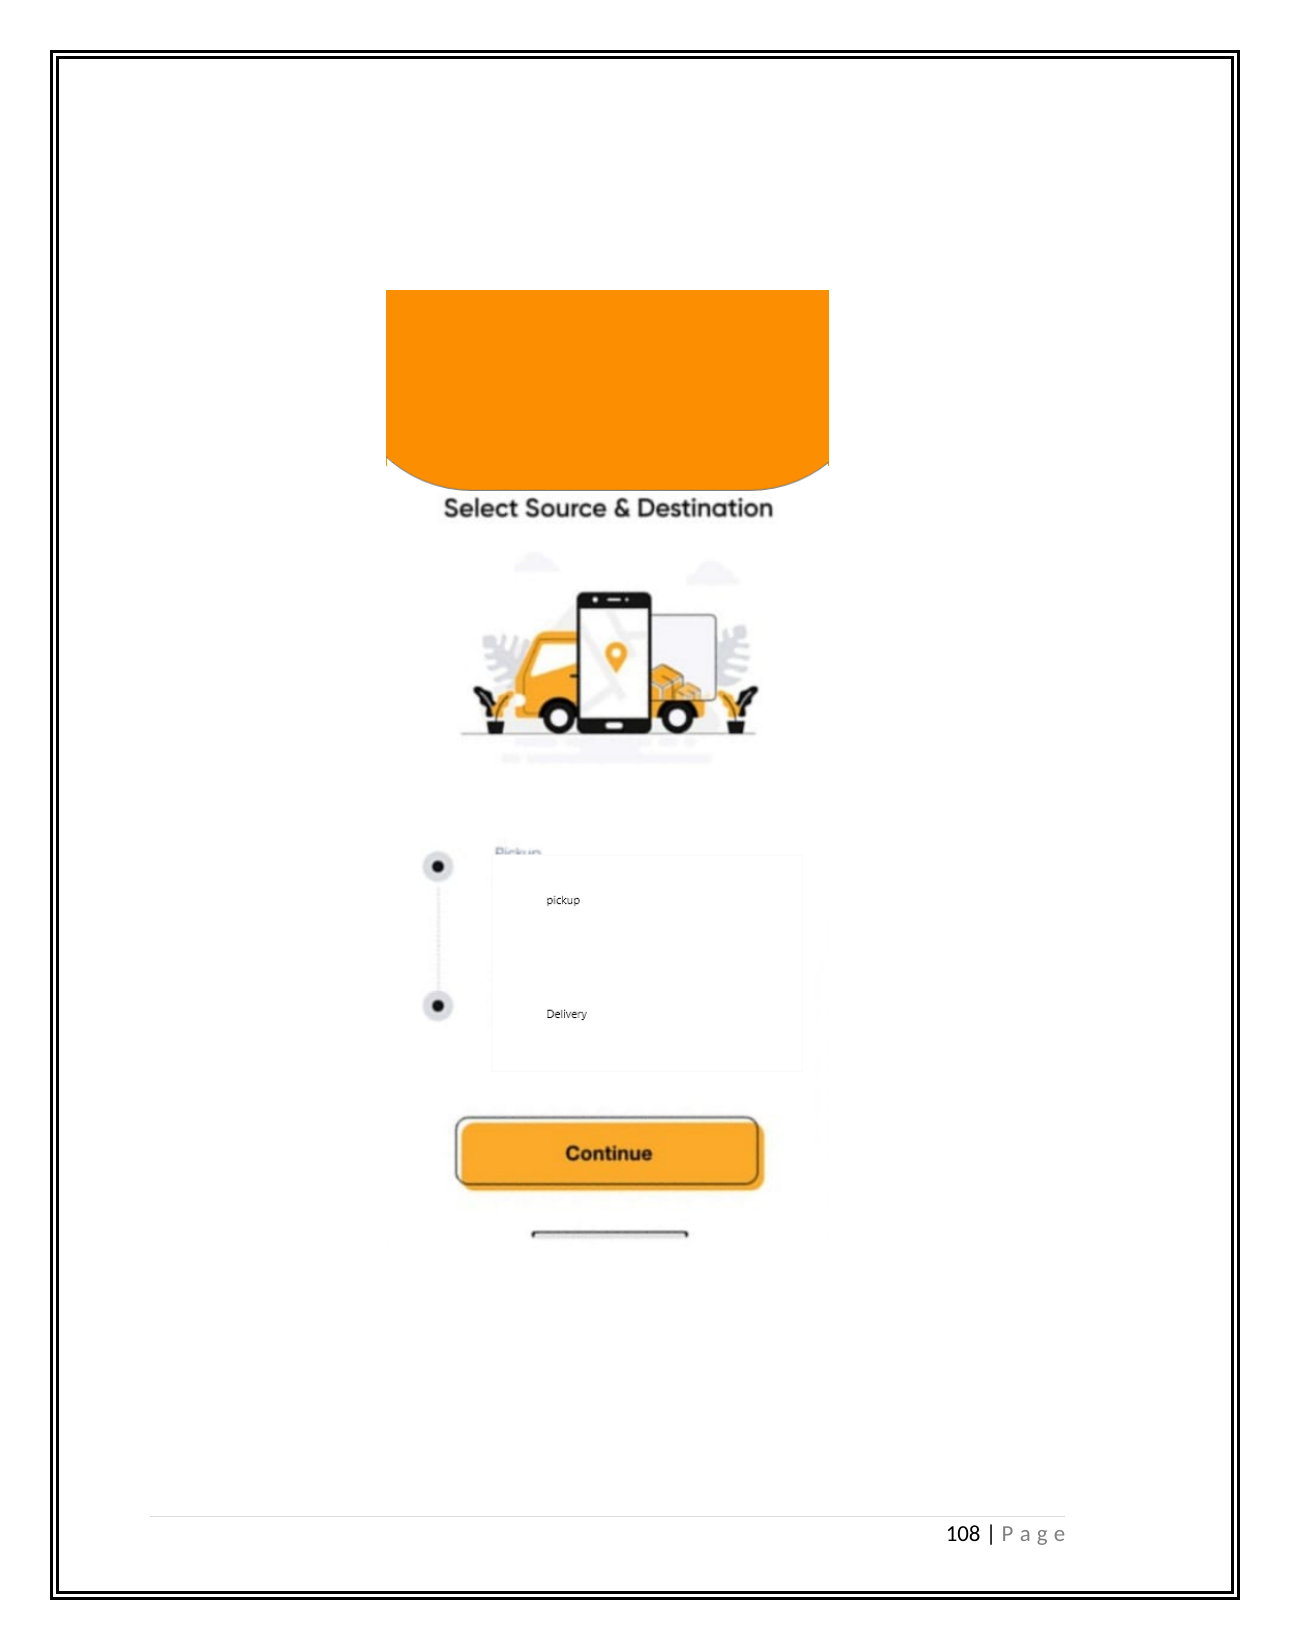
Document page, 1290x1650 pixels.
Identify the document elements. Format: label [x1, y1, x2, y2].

picture [386, 290, 829, 1249]
